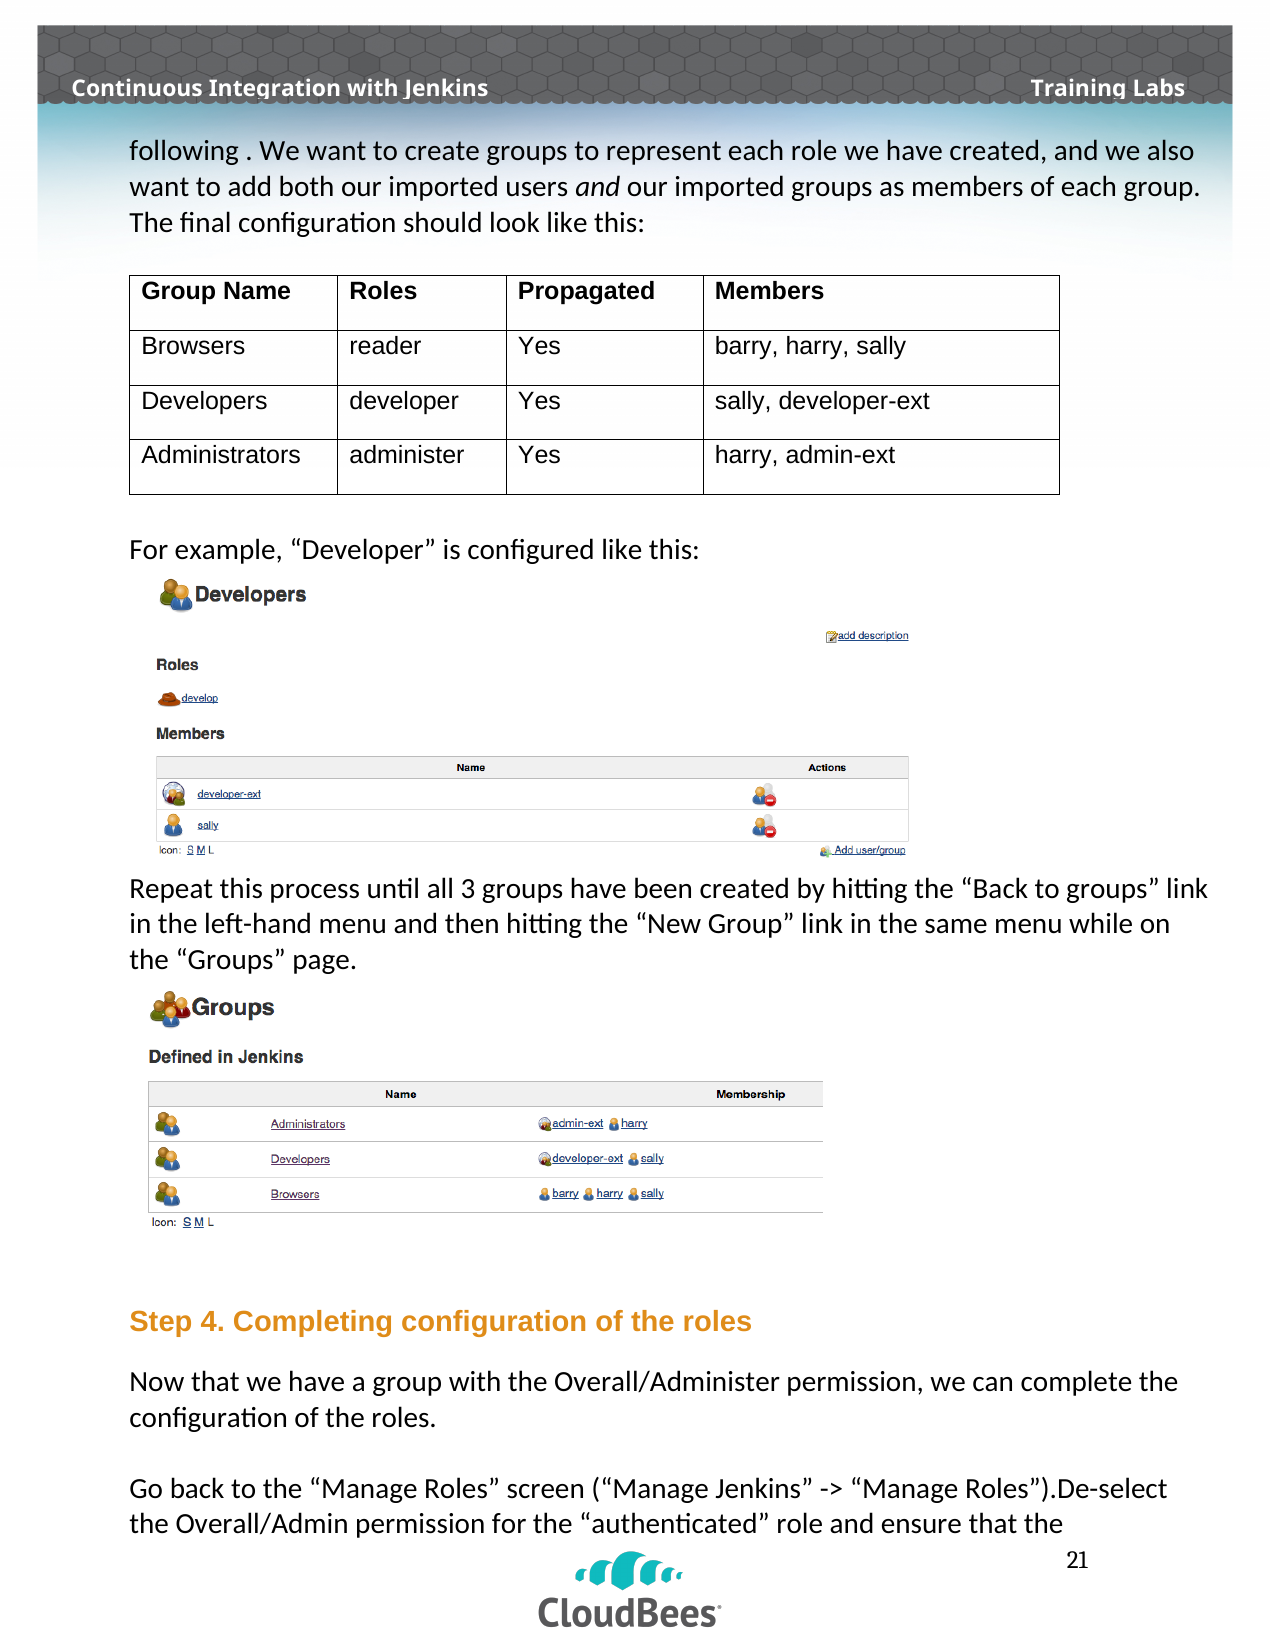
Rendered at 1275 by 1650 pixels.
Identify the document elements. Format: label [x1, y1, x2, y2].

picture [525, 1541, 729, 1650]
picture [129, 566, 913, 870]
picture [129, 976, 823, 1251]
table_cell [118, 133, 1225, 1541]
picture [0, 0, 1270, 468]
